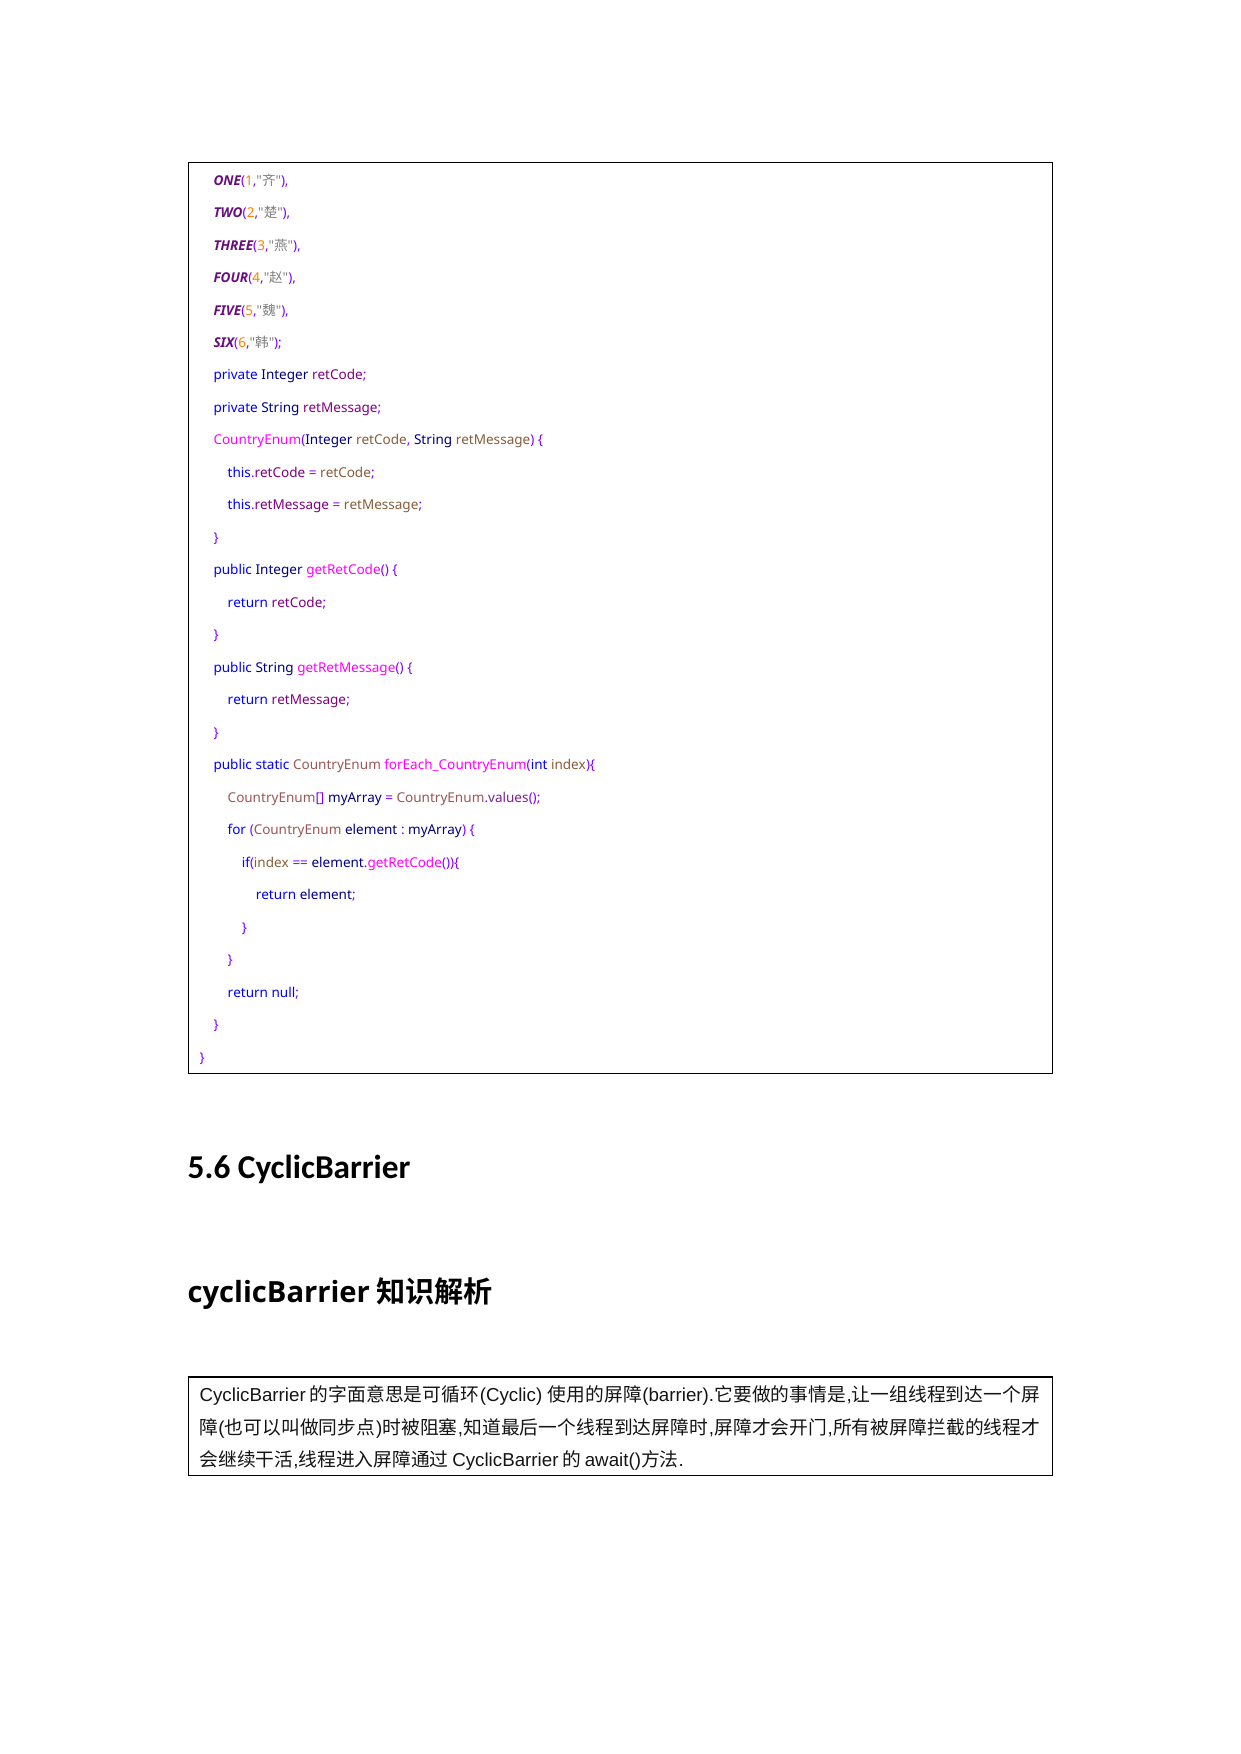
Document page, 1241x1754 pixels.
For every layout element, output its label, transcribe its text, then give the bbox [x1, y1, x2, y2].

subtitle 5.6 CyclicBarrier [187, 1134, 1053, 1199]
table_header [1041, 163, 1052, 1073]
subtitle cyclicBarrier知识解析 [187, 1257, 1053, 1322]
table_header CyclicBarrier的字面意思是可循环(Cyclic) 使用的屏障(barrier).它要做的事情是,让一组线程到达一个屏障(也可以叫做同步点)时被阻塞,知道最后一个线程到达屏障时,屏障才会开门,所有被屏障拦截的线程才会继续干活,线程进入屏障通过CyclicBarrier的await()方法. [189, 1378, 1052, 1475]
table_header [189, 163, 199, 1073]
